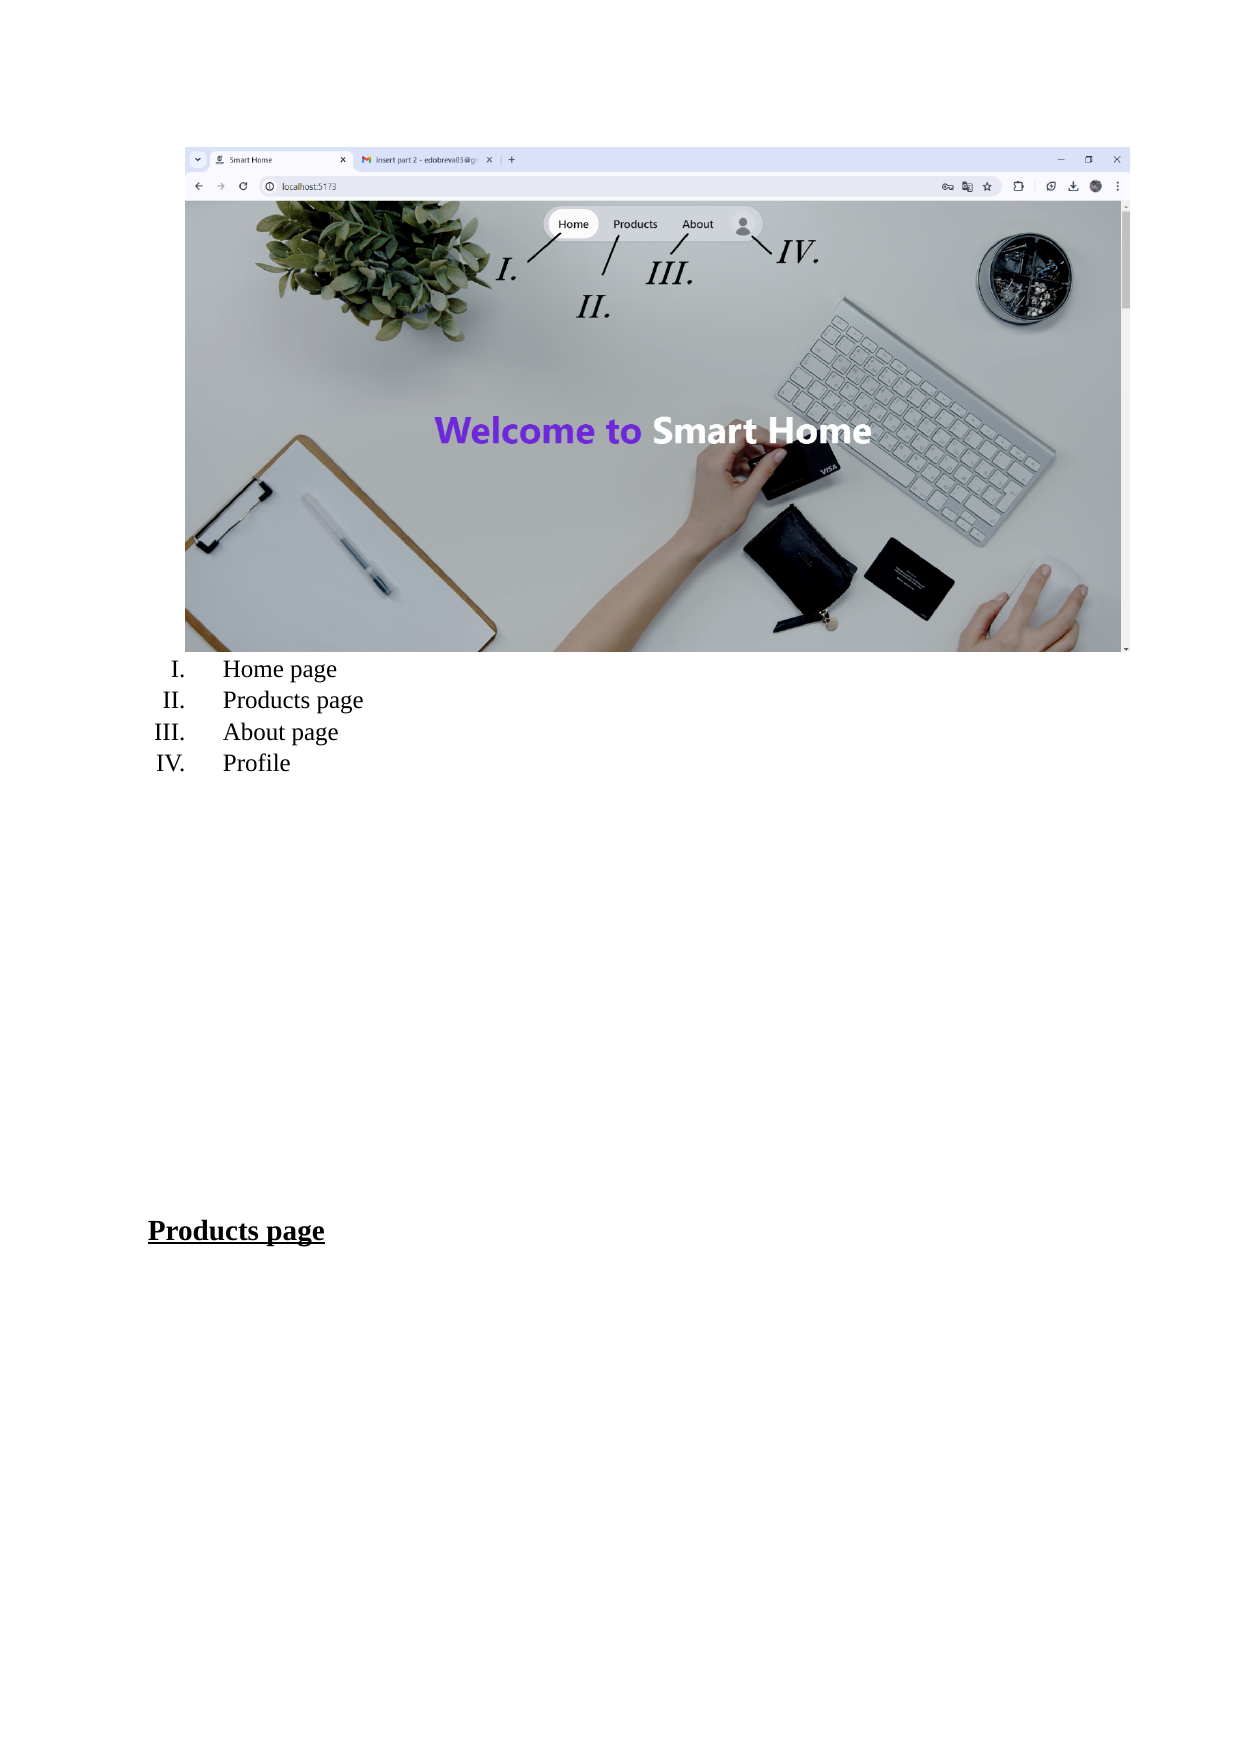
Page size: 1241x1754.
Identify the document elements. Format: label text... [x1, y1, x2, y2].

list Home page [185, 654, 1093, 683]
text Products page [148, 1213, 1093, 1246]
list Profile [185, 748, 1093, 776]
list About page [185, 717, 1093, 745]
list Products page [185, 686, 1093, 714]
picture [185, 147, 1130, 652]
